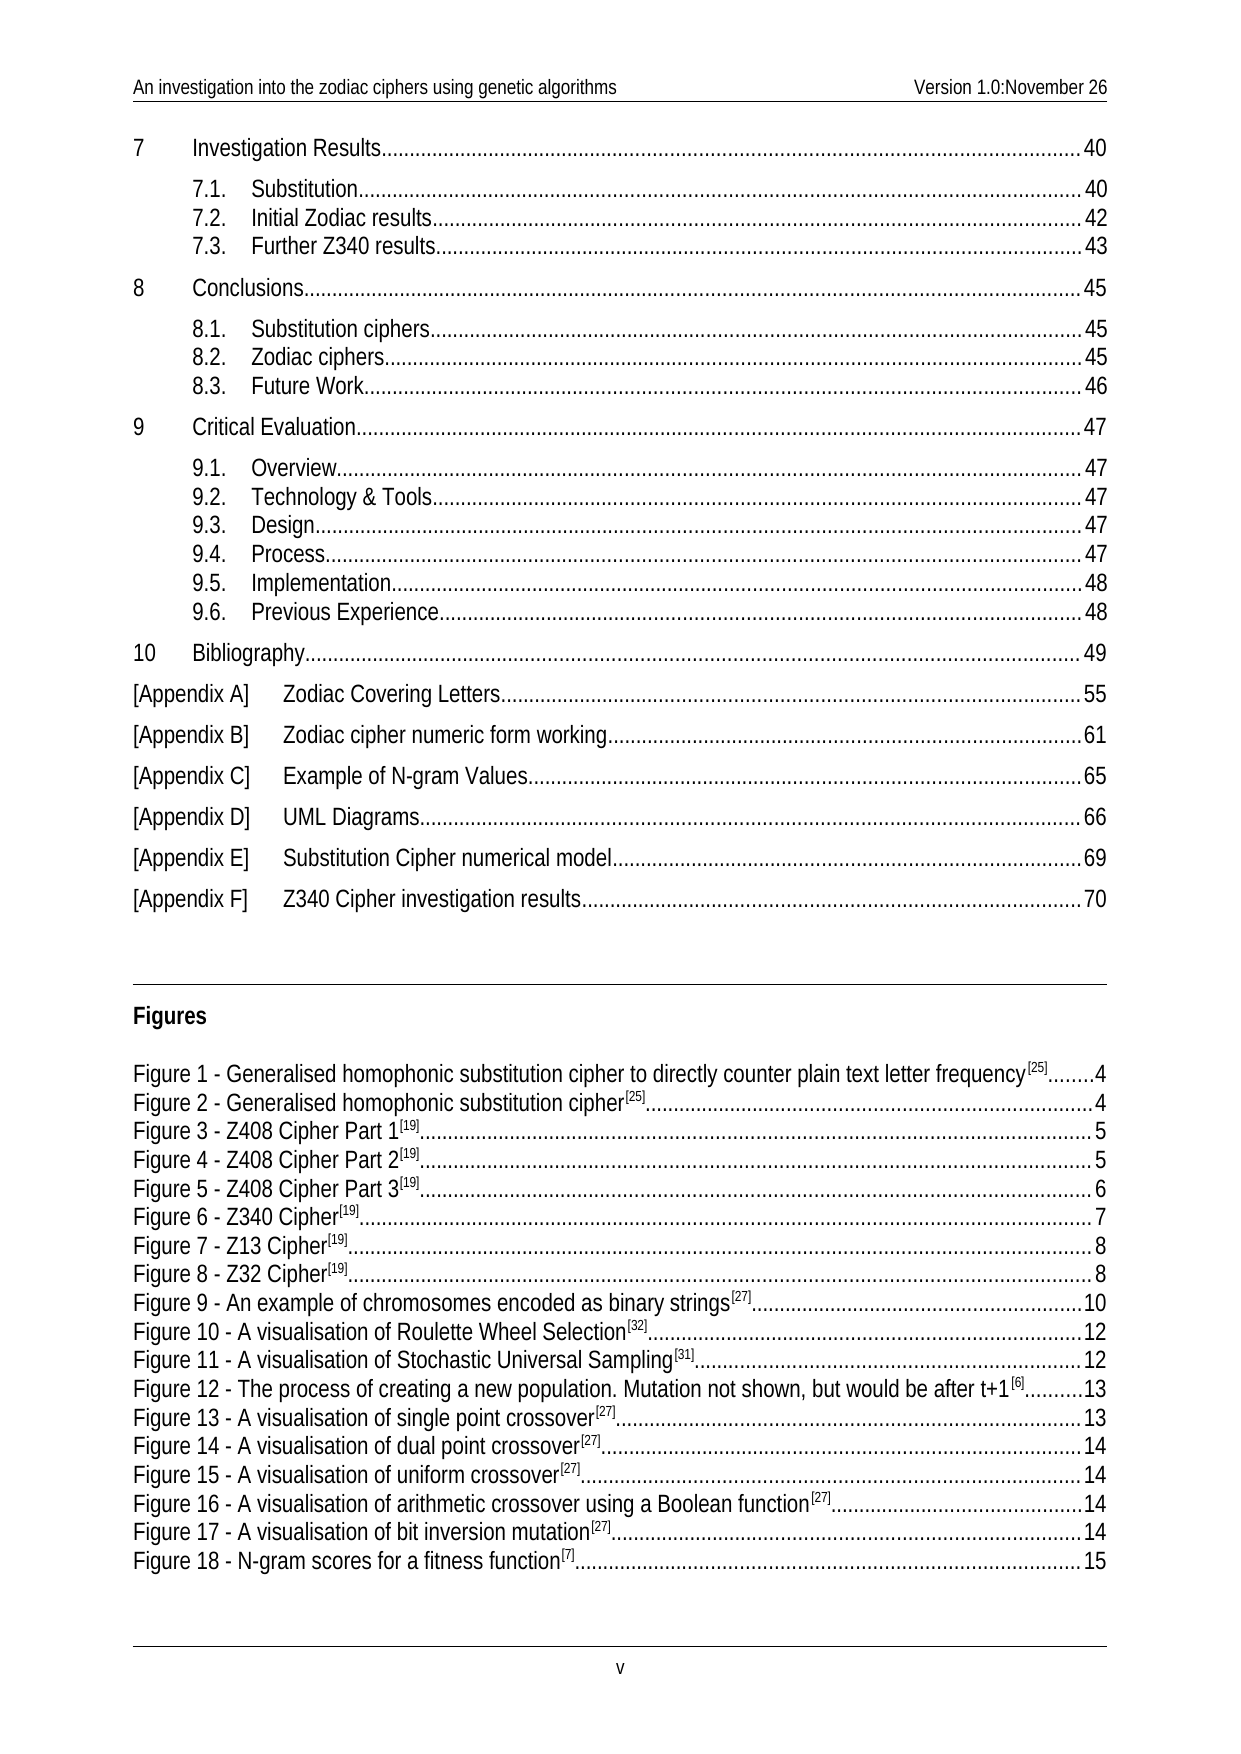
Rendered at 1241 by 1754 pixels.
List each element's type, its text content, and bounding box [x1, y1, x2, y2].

text 8.2. Zodiac ciphers 45 [192, 342, 1063, 371]
text 7.2. Initial Zodiac results 42 [192, 203, 1063, 231]
text 9.6. Previous Experience 48 [192, 596, 1063, 625]
text Figure 14 - A visualisation of dual point crossover[27] 14 [133, 1431, 1107, 1460]
text 9.4. Process 47 [192, 539, 1063, 568]
text 7 Investigation Results 40 [133, 133, 1107, 162]
text Figure 18 - N-gram scores for a fitness function[7] 15 [133, 1546, 1107, 1574]
text 9.1. Overview 47 [192, 453, 1063, 482]
text 8.1. Substitution ciphers 45 [192, 314, 1063, 342]
text 8.3. Future Work 46 [192, 371, 1063, 399]
text Figure 16 - A visualisation of arithmetic crossover using a Boolean function[27] 14 [133, 1489, 1107, 1517]
text [Appendix F] Z340 Cipher investigation results 70 [133, 884, 1107, 913]
text Figure 11 - A visualisation of Stochastic Universal Sampling[31] 12 [133, 1345, 1107, 1374]
text Figure 8 - Z32 Cipher[19] 8 [133, 1259, 1107, 1288]
text [Appendix B] Zodiac cipher numeric form working 61 [133, 720, 1107, 748]
text 8 Conclusions 45 [133, 272, 1107, 301]
text Figure 2 - Generalised homophonic substitution cipher[25] 4 [133, 1088, 1107, 1116]
text [Appendix E] Substitution Cipher numerical model 69 [133, 843, 1107, 872]
text Figure 4 - Z408 Cipher Part 2[19] 5 [133, 1145, 1107, 1173]
text Figure 6 - Z340 Cipher[19] 7 [133, 1202, 1107, 1231]
subtitle Figures [133, 985, 1107, 1030]
text [Appendix D] UML Diagrams 66 [133, 802, 1107, 831]
text 7.3. Further Z340 results 43 [192, 231, 1063, 260]
text Figure 13 - A visualisation of single point crossover[27] 13 [133, 1403, 1107, 1431]
text 10 Bibliography 49 [133, 638, 1107, 666]
text Figure 7 - Z13 Cipher[19] 8 [133, 1231, 1107, 1259]
text Figure 5 - Z408 Cipher Part 3[19] 6 [133, 1173, 1107, 1202]
text Figure 3 - Z408 Cipher Part 1[19] 5 [133, 1116, 1107, 1145]
text 9 Critical Evaluation 47 [133, 412, 1107, 441]
text 9.5. Implementation 48 [192, 568, 1063, 596]
text 9.2. Technology & Tools 47 [192, 482, 1063, 511]
text [Appendix A] Zodiac Covering Letters 55 [133, 679, 1107, 707]
text 9.3. Design 47 [192, 511, 1063, 539]
text Figure 12 - The process of creating a new population. Mutation not shown, but would be after t+1[6] 13 [133, 1374, 1107, 1403]
text [Appendix C] Example of N-gram Values 65 [133, 761, 1107, 790]
text Figure 17 - A visualisation of bit inversion mutation[27] 14 [133, 1517, 1107, 1546]
text Figure 15 - A visualisation of uniform crossover[27] 14 [133, 1460, 1107, 1489]
text 7.1. Substitution 40 [192, 174, 1063, 203]
text Figure 1 - Generalised homophonic substitution cipher to directly counter plain text letter frequency[25] 4 [133, 1059, 1107, 1088]
text Figure 9 - An example of chromosomes encoded as binary strings[27]. 10 [133, 1288, 1107, 1317]
text Figure 10 - A visualisation of Roulette Wheel Selection[32] 12 [133, 1317, 1107, 1345]
